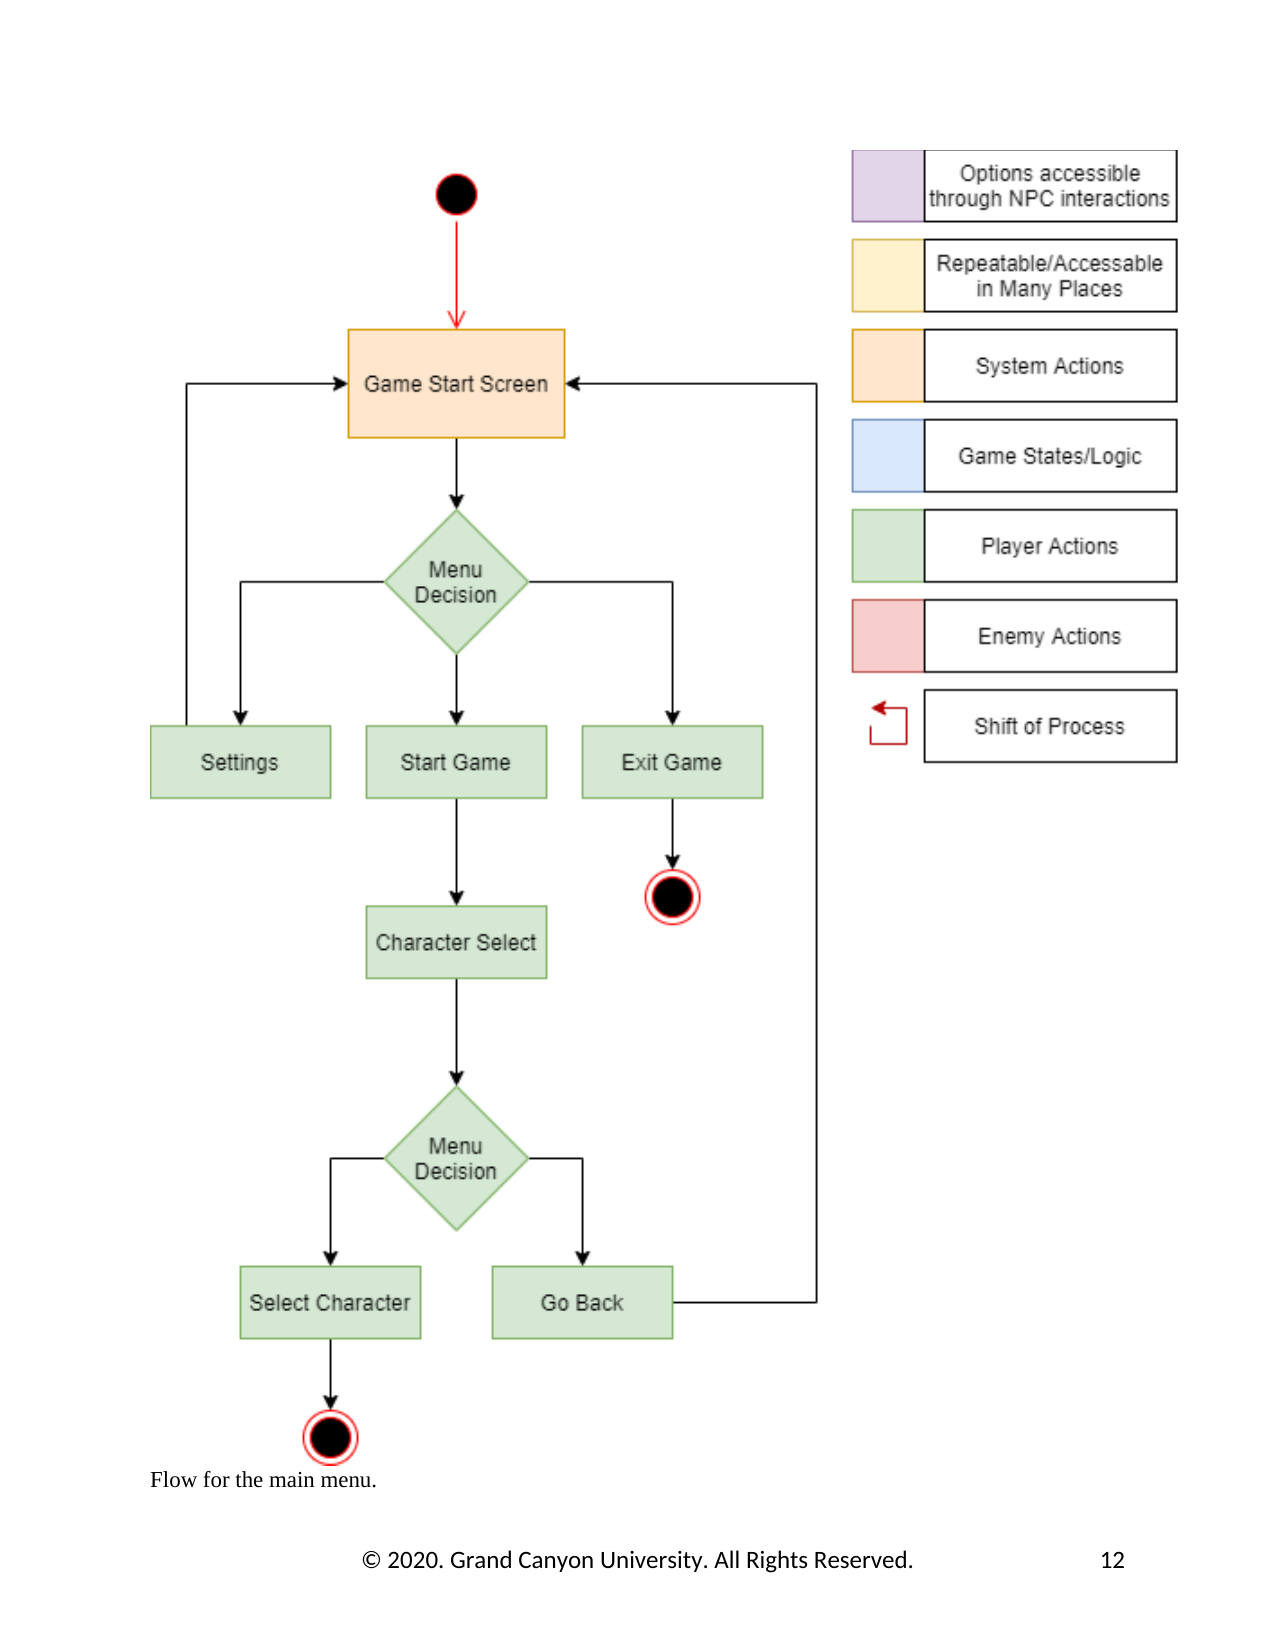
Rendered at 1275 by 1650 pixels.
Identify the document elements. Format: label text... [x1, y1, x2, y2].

text Flow for the main menu. [150, 1466, 1125, 1492]
picture [150, 150, 1178, 1466]
